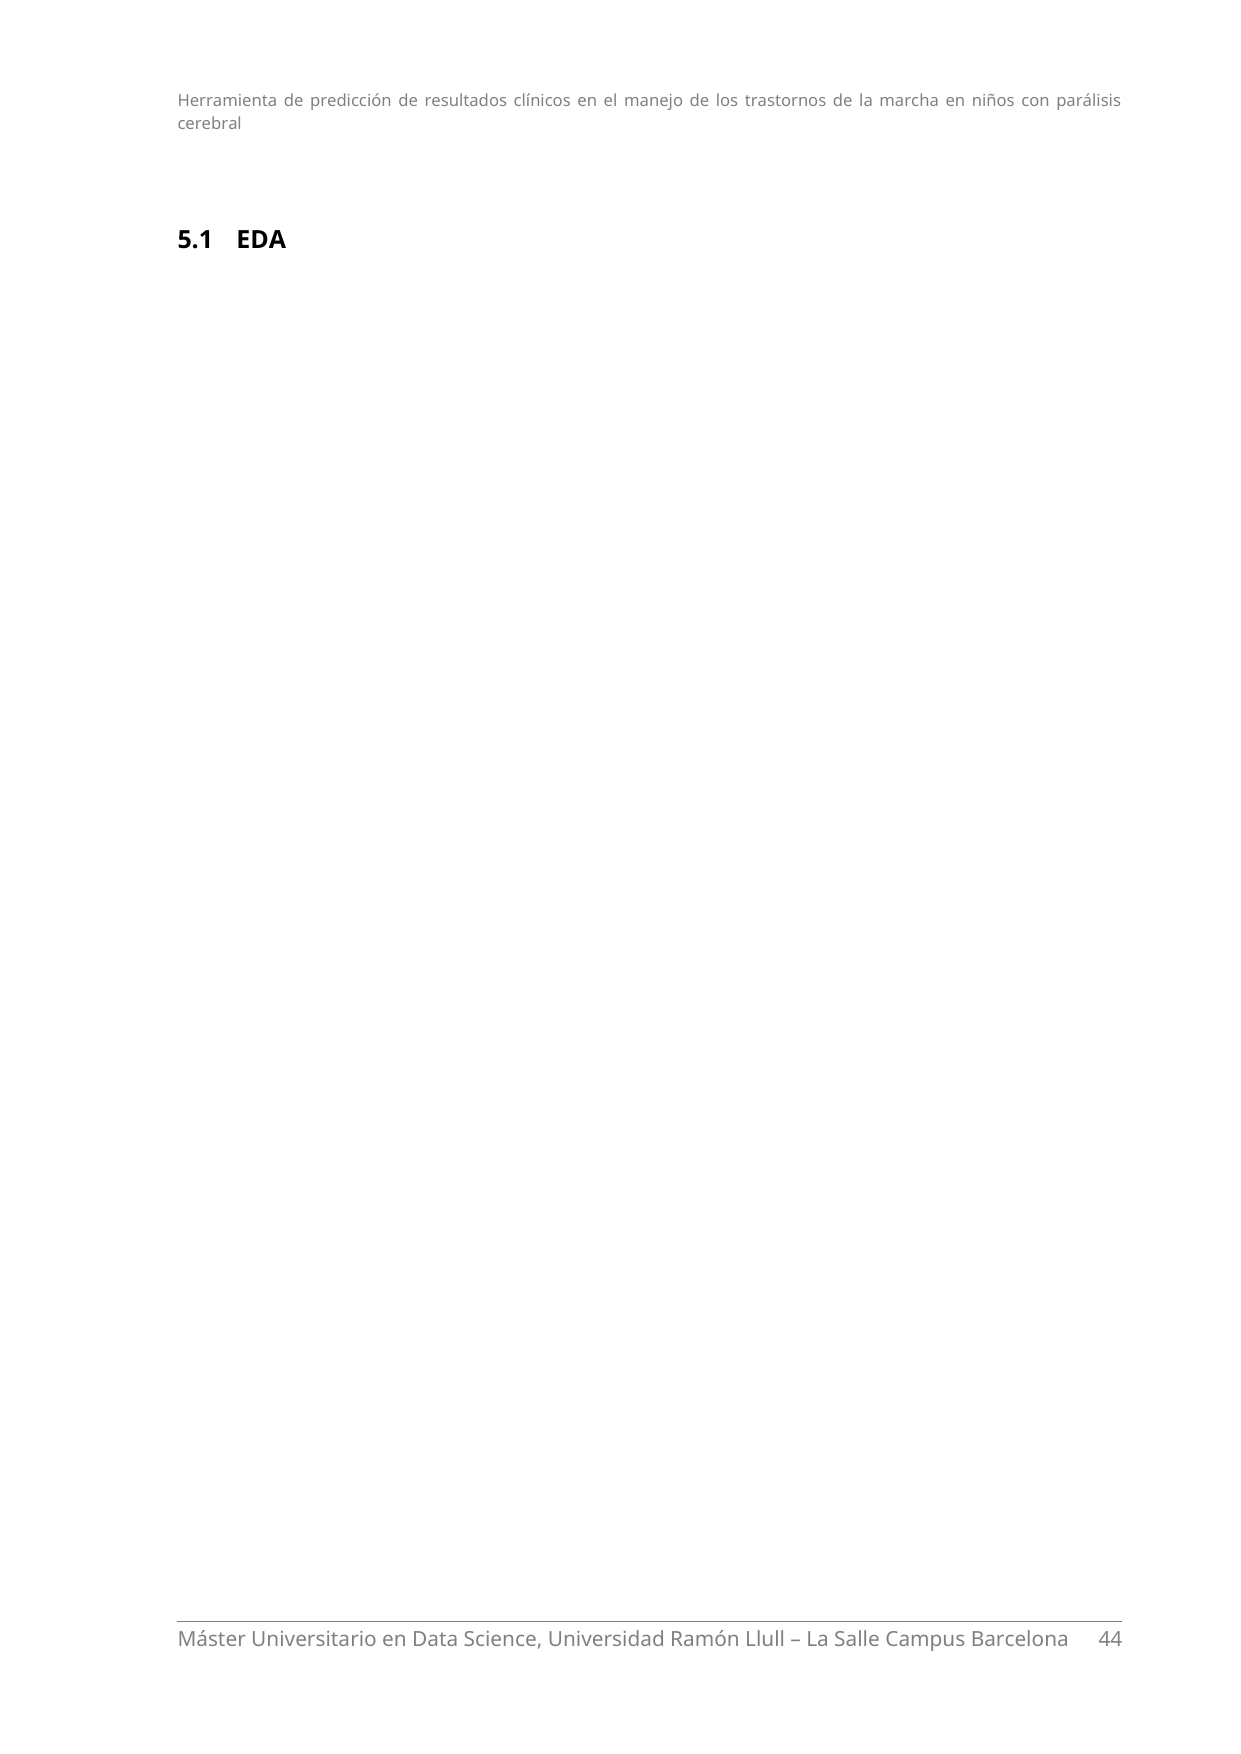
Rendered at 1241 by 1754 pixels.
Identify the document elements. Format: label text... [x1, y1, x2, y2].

subtitle EDA [177, 222, 1122, 256]
